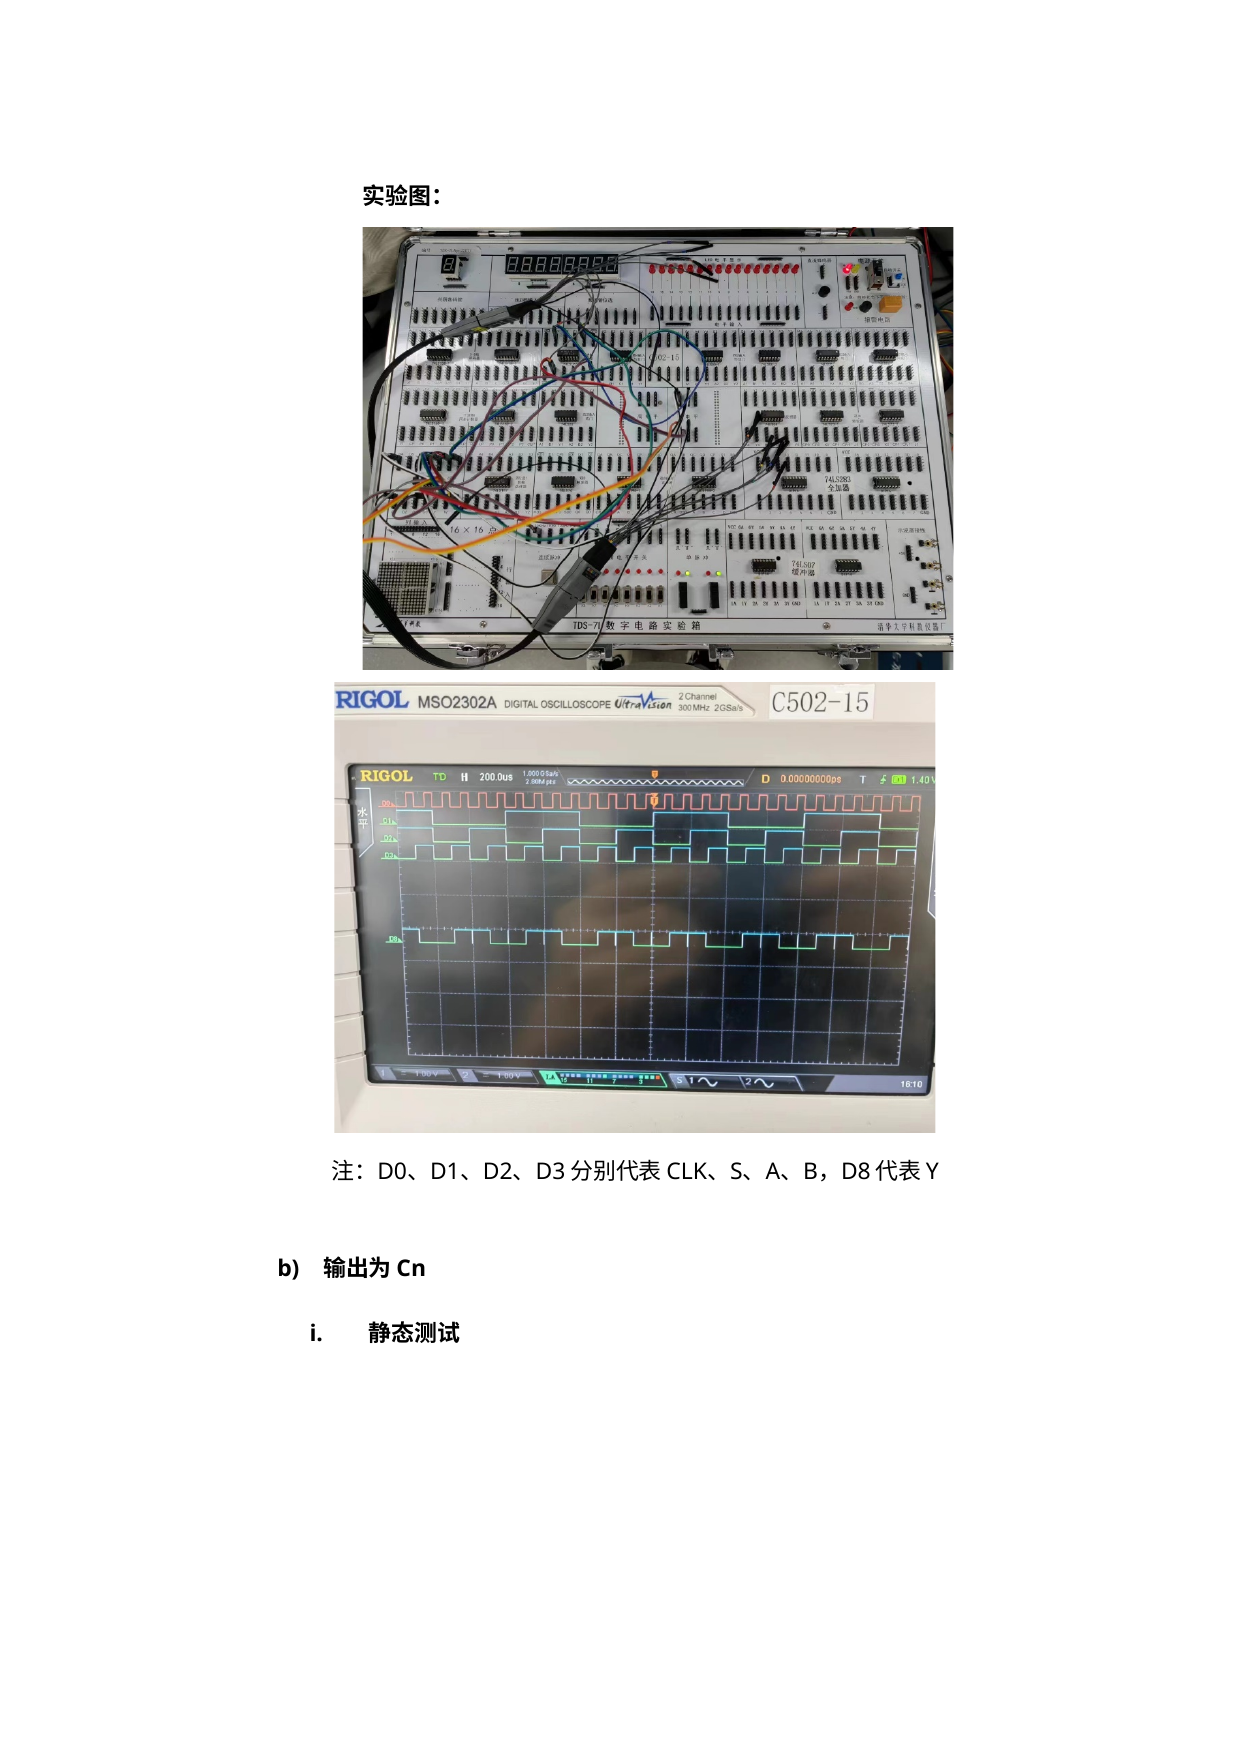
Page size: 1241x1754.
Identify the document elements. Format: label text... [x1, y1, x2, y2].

picture [334, 682, 936, 1133]
table_cell 注：D0、D1、D2、D3分别代表CLK、S、A、B，D8代表Y [217, 1137, 1053, 1202]
table_header [217, 682, 1053, 1137]
list 输出为Cn [277, 1234, 1053, 1299]
list 静态测试 [323, 1299, 1053, 1364]
picture [362, 227, 954, 670]
text 实验图： [362, 162, 1053, 227]
